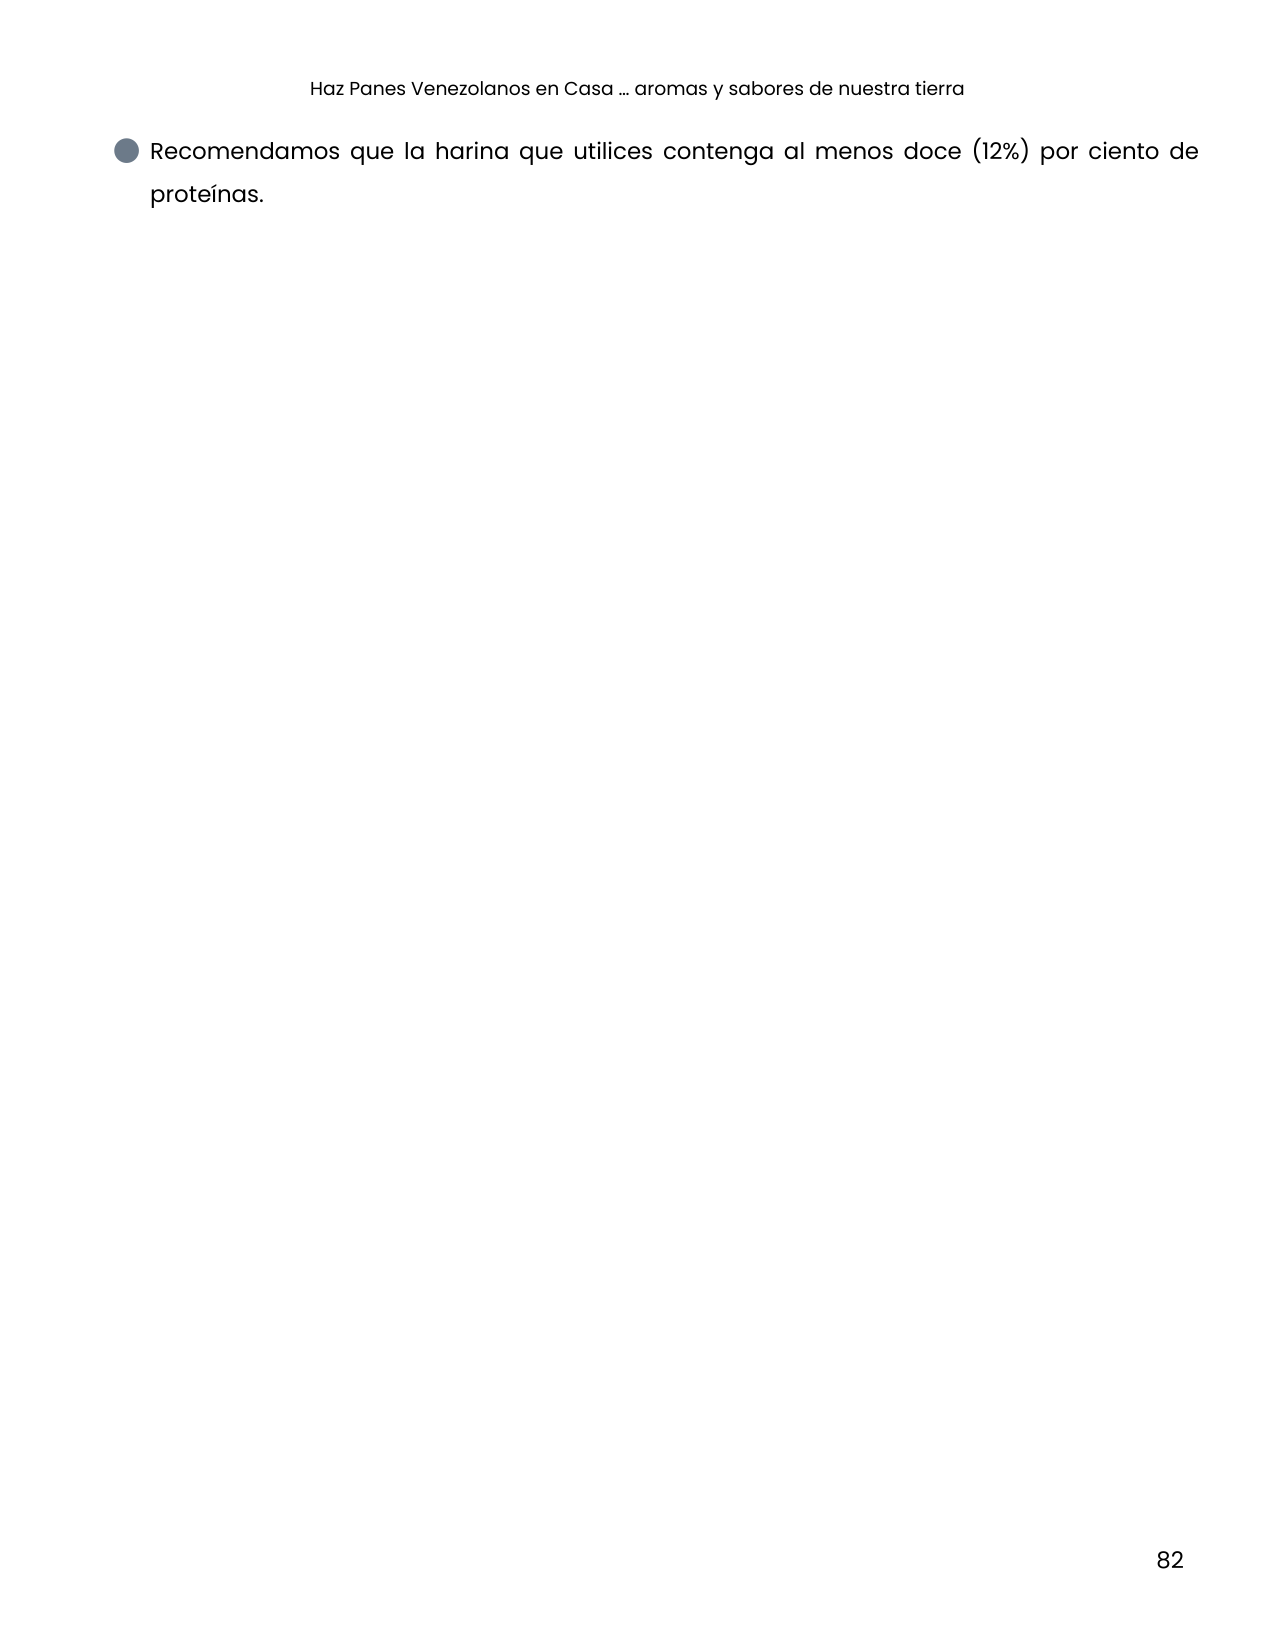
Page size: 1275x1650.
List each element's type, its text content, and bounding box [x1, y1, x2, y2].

list Recomendamos que la harina que utilices contenga al menos doce (12%) por ciento de proteínas. [112, 122, 1200, 210]
